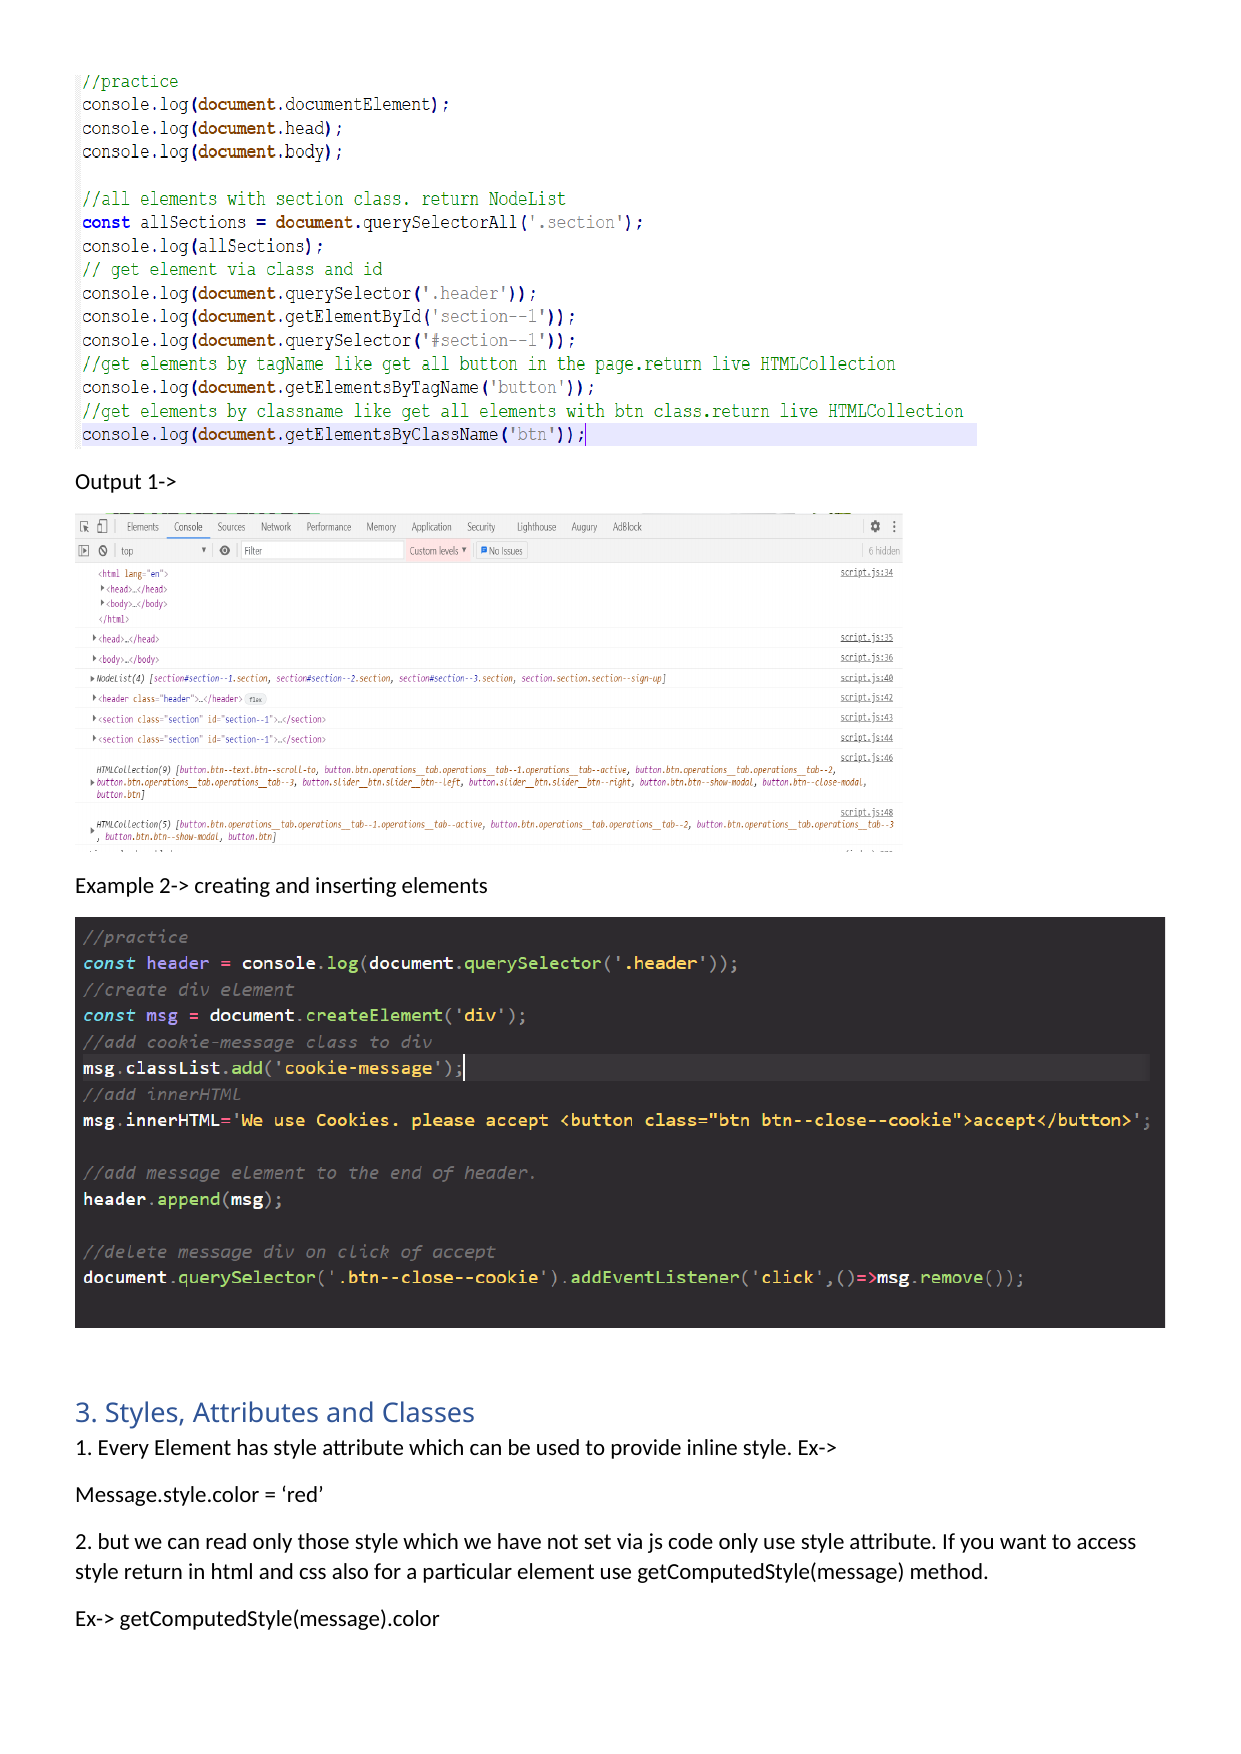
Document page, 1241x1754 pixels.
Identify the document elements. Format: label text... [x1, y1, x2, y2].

picture [75, 917, 1166, 1328]
text Output 1-> [75, 467, 1165, 495]
text 1. Every Element has style attribute which can be used to provide inline style. Ex-> [75, 1433, 1165, 1461]
text 2. but we can read only those style which we have not set via js code only use style attribute. If you want to access style return in html and css also for a particular element use getComputedStyle(message) method. [75, 1527, 1165, 1585]
picture [75, 75, 977, 449]
picture [75, 513, 903, 852]
text Example 2-> creating and inserting elements [75, 871, 1165, 899]
text Message.style.color = ‘red’ [75, 1480, 1165, 1508]
subtitle 3. Styles, Attributes and Classes [75, 1393, 1165, 1430]
text Ex-> getComputedStyle(message).color [75, 1604, 1165, 1632]
